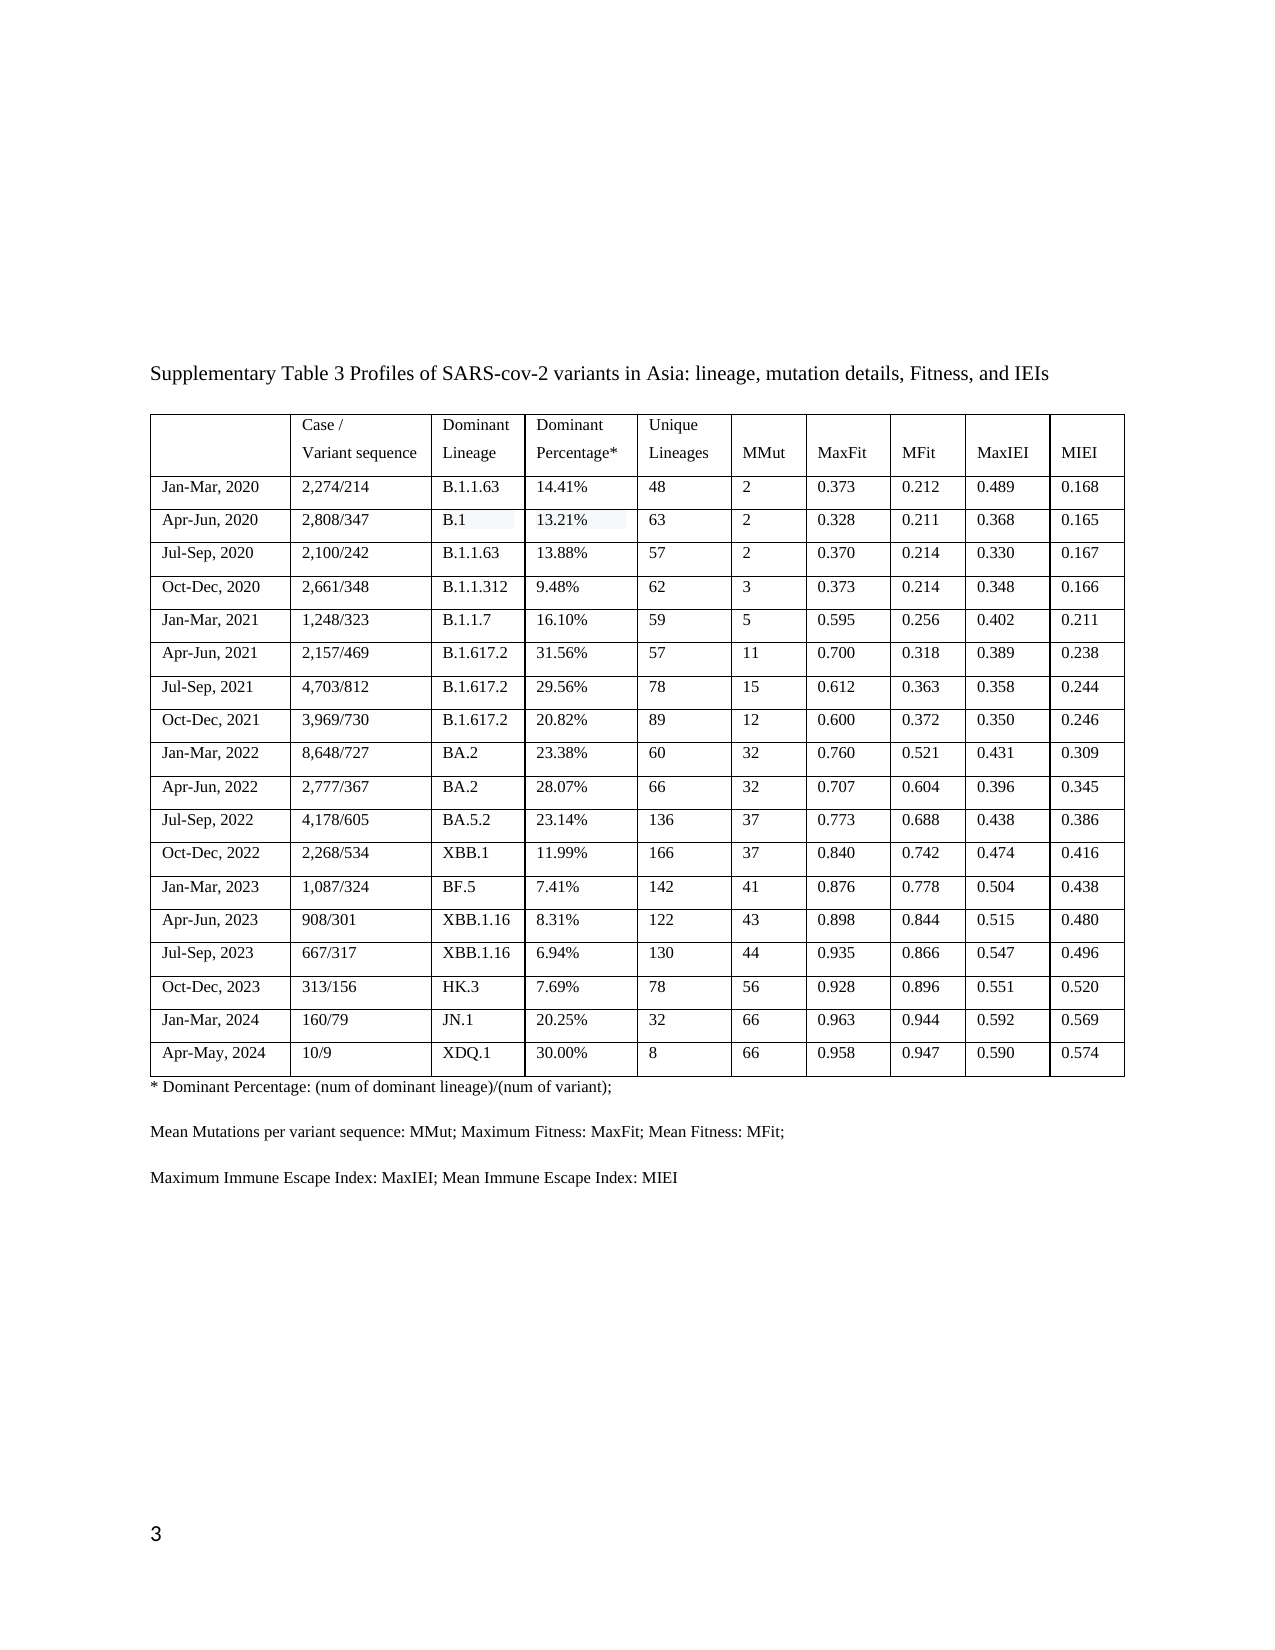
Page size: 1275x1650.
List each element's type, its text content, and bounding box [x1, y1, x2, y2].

table_header Dominant Percentage* [526, 415, 637, 476]
table_cell 9.48% [526, 577, 637, 609]
table_cell 0.604 [891, 777, 965, 809]
table_cell 0.521 [891, 743, 965, 776]
table_cell 2 [732, 477, 806, 509]
table_cell 20.82% [526, 710, 637, 742]
table_cell 0.211 [1051, 610, 1124, 642]
table_cell Oct-Dec, 2021 [151, 710, 290, 742]
table_cell 0.515 [966, 910, 1049, 942]
table_cell XBB.1.16 [432, 910, 524, 942]
table_cell XBB.1 [432, 843, 524, 876]
table_cell 0.574 [1051, 1043, 1124, 1076]
table_cell 0.590 [966, 1043, 1049, 1076]
table_cell JN.1 [432, 1010, 524, 1042]
table_cell 0.480 [1051, 910, 1124, 942]
table_cell 1,248/323 [291, 610, 431, 642]
table_cell XBB.1.16 [432, 943, 524, 976]
table_cell 0.595 [807, 610, 890, 642]
table_cell 3,969/730 [291, 710, 431, 742]
table_cell 0.368 [966, 510, 1049, 542]
table_cell Oct-Dec, 2022 [151, 843, 290, 876]
table_cell 0.166 [1051, 577, 1124, 609]
text Supplementary Table 3 Profiles of SARS-cov-2 variants in Asia: lineage, mutation details, Fitness, and IEIs [150, 361, 1125, 385]
table_cell 62 [638, 577, 731, 609]
table_header [151, 415, 290, 476]
table_cell 2,661/348 [291, 577, 431, 609]
table_cell 0.438 [1051, 877, 1124, 909]
table_cell 63 [638, 510, 731, 542]
table_cell 0.700 [807, 643, 890, 676]
table_cell 23.14% [526, 810, 637, 842]
table_cell 0.947 [891, 1043, 965, 1076]
table_cell 0.389 [966, 643, 1049, 676]
table_cell Apr-May, 2024 [151, 1043, 290, 1076]
table_cell 7.41% [526, 877, 637, 909]
table_cell 0.520 [1051, 977, 1124, 1009]
table_cell 89 [638, 710, 731, 742]
table_cell Jan-Mar, 2020 [151, 477, 290, 509]
table_cell 31.56% [526, 643, 637, 676]
table_cell Jan-Mar, 2023 [151, 877, 290, 909]
table_cell 0.214 [891, 543, 965, 576]
table_cell Jul-Sep, 2023 [151, 943, 290, 976]
table_cell 2,100/242 [291, 543, 431, 576]
table_cell 0.935 [807, 943, 890, 976]
table_cell 78 [638, 677, 731, 709]
table_cell 0.330 [966, 543, 1049, 576]
table_cell 8,648/727 [291, 743, 431, 776]
table_cell 136 [638, 810, 731, 842]
table_cell 0.211 [891, 510, 965, 542]
table_cell 0.504 [966, 877, 1049, 909]
table_cell 142 [638, 877, 731, 909]
table_cell B.1.1.312 [432, 577, 524, 609]
table_cell 13.21% [526, 510, 637, 542]
table_cell 48 [638, 477, 731, 509]
table_cell B.1.617.2 [432, 677, 524, 709]
table_cell 160/79 [291, 1010, 431, 1042]
table_header Unique Lineages [638, 415, 731, 476]
table_cell 37 [732, 810, 806, 842]
table_cell 0.358 [966, 677, 1049, 709]
table_cell BA.2 [432, 743, 524, 776]
table_cell 11.99% [526, 843, 637, 876]
table_cell 1,087/324 [291, 877, 431, 909]
table_cell 0.866 [891, 943, 965, 976]
table_cell 30.00% [526, 1043, 637, 1076]
table_cell 4,703/812 [291, 677, 431, 709]
table_cell 2,808/347 [291, 510, 431, 542]
table_cell 0.348 [966, 577, 1049, 609]
table_cell 0.244 [1051, 677, 1124, 709]
table_cell 66 [732, 1010, 806, 1042]
table_cell 0.238 [1051, 643, 1124, 676]
table_cell 0.345 [1051, 777, 1124, 809]
table_cell 0.396 [966, 777, 1049, 809]
table_cell 0.386 [1051, 810, 1124, 842]
table_cell Jul-Sep, 2022 [151, 810, 290, 842]
table_cell 0.569 [1051, 1010, 1124, 1042]
table_cell 44 [732, 943, 806, 976]
table_cell B.1.1.7 [432, 610, 524, 642]
table_header MIEI [1051, 415, 1124, 476]
table_cell 0.547 [966, 943, 1049, 976]
table_cell 0.372 [891, 710, 965, 742]
table_cell 2,157/469 [291, 643, 431, 676]
table_cell 32 [732, 777, 806, 809]
table_cell 166 [638, 843, 731, 876]
table_cell 908/301 [291, 910, 431, 942]
table_cell 0.760 [807, 743, 890, 776]
table_cell 43 [732, 910, 806, 942]
table_cell 0.168 [1051, 477, 1124, 509]
table_cell 11 [732, 643, 806, 676]
table_cell 3 [732, 577, 806, 609]
table_cell Oct-Dec, 2023 [151, 977, 290, 1009]
table_cell 32 [638, 1010, 731, 1042]
table_cell 57 [638, 543, 731, 576]
table_cell 0.551 [966, 977, 1049, 1009]
table_cell 66 [732, 1043, 806, 1076]
table_cell 2 [732, 510, 806, 542]
table_cell BF.5 [432, 877, 524, 909]
table_cell 5 [732, 610, 806, 642]
table_cell 0.373 [807, 577, 890, 609]
table_cell Oct-Dec, 2020 [151, 577, 290, 609]
text * Dominant Percentage: (num of dominant lineage)/(num of variant); [150, 1077, 1125, 1096]
table_cell B.1.617.2 [432, 710, 524, 742]
table_cell 0.165 [1051, 510, 1124, 542]
table_cell Apr-Jun, 2023 [151, 910, 290, 942]
table_cell 4,178/605 [291, 810, 431, 842]
table_cell 0.840 [807, 843, 890, 876]
table_cell 14.41% [526, 477, 637, 509]
table_cell 56 [732, 977, 806, 1009]
table_cell 8 [638, 1043, 731, 1076]
table_cell Jan-Mar, 2022 [151, 743, 290, 776]
table_cell B.1.1.63 [432, 543, 524, 576]
table_cell 10/9 [291, 1043, 431, 1076]
table_cell 0.612 [807, 677, 890, 709]
table_cell 0.958 [807, 1043, 890, 1076]
table_cell Apr-Jun, 2021 [151, 643, 290, 676]
table_cell 37 [732, 843, 806, 876]
table_cell 0.898 [807, 910, 890, 942]
table_cell 66 [638, 777, 731, 809]
table_cell 0.246 [1051, 710, 1124, 742]
table_cell 0.844 [891, 910, 965, 942]
table_cell 59 [638, 610, 731, 642]
table_cell 16.10% [526, 610, 637, 642]
table_cell 32 [732, 743, 806, 776]
table_cell 57 [638, 643, 731, 676]
table_cell Apr-Jun, 2020 [151, 510, 290, 542]
table_cell 0.600 [807, 710, 890, 742]
table_header MFit [891, 415, 965, 476]
table_cell 41 [732, 877, 806, 909]
table_cell B.1.617.2 [432, 643, 524, 676]
table_cell Jul-Sep, 2021 [151, 677, 290, 709]
text Mean Mutations per variant sequence: MMut; Maximum Fitness: MaxFit; Mean Fitness: MFit; [150, 1122, 1125, 1141]
table_cell Jan-Mar, 2021 [151, 610, 290, 642]
table_header MaxFit [807, 415, 890, 476]
table_cell 0.431 [966, 743, 1049, 776]
table_cell 0.416 [1051, 843, 1124, 876]
table_cell Apr-Jun, 2022 [151, 777, 290, 809]
table_cell 0.742 [891, 843, 965, 876]
table_cell 0.350 [966, 710, 1049, 742]
table_cell 0.963 [807, 1010, 890, 1042]
table_cell Jan-Mar, 2024 [151, 1010, 290, 1042]
table_header Dominant Lineage [432, 415, 524, 476]
table_header MaxIEI [966, 415, 1049, 476]
text Maximum Immune Escape Index: MaxIEI; Mean Immune Escape Index: MIEI [150, 1167, 1125, 1187]
table_cell 0.688 [891, 810, 965, 842]
table_cell 2 [732, 543, 806, 576]
table_cell 0.707 [807, 777, 890, 809]
table_cell 29.56% [526, 677, 637, 709]
table_cell 0.318 [891, 643, 965, 676]
table_cell 313/156 [291, 977, 431, 1009]
table_cell 0.256 [891, 610, 965, 642]
table_cell 2,274/214 [291, 477, 431, 509]
table_cell 0.438 [966, 810, 1049, 842]
table_cell 0.214 [891, 577, 965, 609]
table_cell 0.592 [966, 1010, 1049, 1042]
table_cell HK.3 [432, 977, 524, 1009]
table_cell 0.944 [891, 1010, 965, 1042]
table_cell 667/317 [291, 943, 431, 976]
table_header Case / Variant sequence [291, 415, 431, 476]
table_cell 0.773 [807, 810, 890, 842]
table_cell 0.309 [1051, 743, 1124, 776]
table_cell 0.370 [807, 543, 890, 576]
table_cell 28.07% [526, 777, 637, 809]
table_cell 13.88% [526, 543, 637, 576]
table_cell Jul-Sep, 2020 [151, 543, 290, 576]
table_cell 0.474 [966, 843, 1049, 876]
table_cell 0.778 [891, 877, 965, 909]
table_cell 60 [638, 743, 731, 776]
table_cell 0.167 [1051, 543, 1124, 576]
table_cell 122 [638, 910, 731, 942]
table_cell 0.402 [966, 610, 1049, 642]
table_cell BA.2 [432, 777, 524, 809]
table_cell 6.94% [526, 943, 637, 976]
table_cell 7.69% [526, 977, 637, 1009]
table_cell 130 [638, 943, 731, 976]
table_cell 0.896 [891, 977, 965, 1009]
table_cell 20.25% [526, 1010, 637, 1042]
table_cell 0.328 [807, 510, 890, 542]
table_cell 0.363 [891, 677, 965, 709]
table_cell 0.489 [966, 477, 1049, 509]
table_cell 0.373 [807, 477, 890, 509]
table_cell 2,268/534 [291, 843, 431, 876]
table_cell 8.31% [526, 910, 637, 942]
table_cell 15 [732, 677, 806, 709]
table_cell 23.38% [526, 743, 637, 776]
table_cell 78 [638, 977, 731, 1009]
table_cell B.1.1.63 [432, 477, 524, 509]
table_cell B.1 [432, 510, 524, 542]
table_cell 0.876 [807, 877, 890, 909]
table_header MMut [732, 415, 806, 476]
table_cell XDQ.1 [432, 1043, 524, 1076]
table_cell 12 [732, 710, 806, 742]
table_cell 0.212 [891, 477, 965, 509]
table_cell 2,777/367 [291, 777, 431, 809]
table_cell 0.496 [1051, 943, 1124, 976]
table_cell BA.5.2 [432, 810, 524, 842]
table_cell 0.928 [807, 977, 890, 1009]
